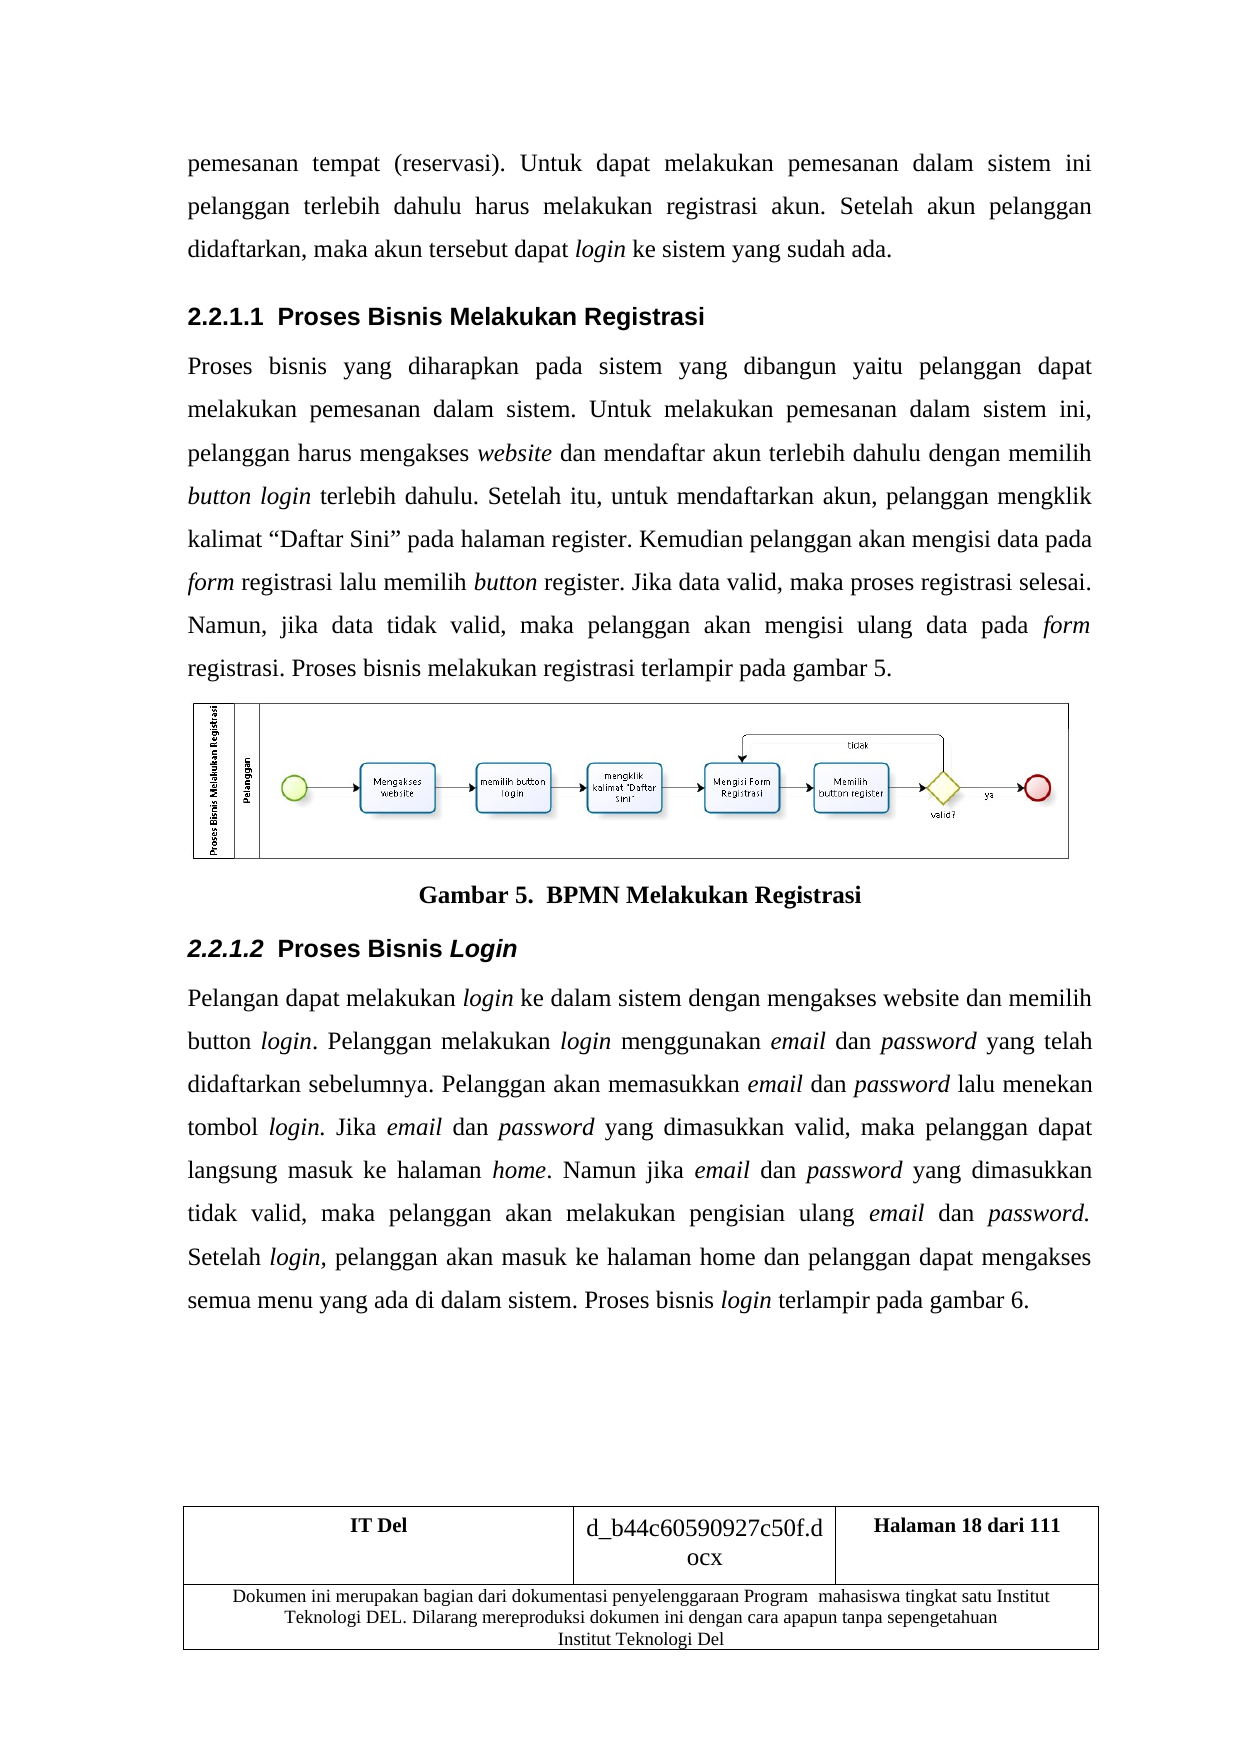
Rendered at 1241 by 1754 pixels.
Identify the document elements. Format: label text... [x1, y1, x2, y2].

picture [187, 696, 1074, 866]
text Pelangan dapat melakukan login ke dalam sistem dengan mengakses website dan memilih button login. Pelanggan melakukan login menggunakan email dan password yang telah didaftarkan sebelumnya. Pelanggan akan memasukkan email dan password lalu menekan tombol login. Jika email dan password yang dimasukkan valid, maka pelanggan dapat langsung masuk ke halaman home. Namun jika email dan password yang dimasukkan tidak valid, maka pelanggan akan melakukan pengisian ulang email dan password. Setelah login, pelanggan akan masuk ke halaman home dan pelanggan dapat mengakses semua menu yang ada di dalam sistem. Proses bisnis login terlampir pada gambar 6. [187, 983, 1092, 1313]
text Proses bisnis yang diharapkan pada sistem yang dibangun yaitu pelanggan dapat melakukan pemesanan dalam sistem. Untuk melakukan pemesanan dalam sistem ini, pelanggan harus mengakses website dan mendaftar akun terlebih dahulu dengan memilih button login terlebih dahulu. Setelah itu, untuk mendaftarkan akun, pelanggan mengklik kalimat “Daftar Sini” pada halaman register. Kemudian pelanggan akan mengisi data pada form registrasi lalu memilih button register. Jika data valid, maka proses registrasi selesai. Namun, jika data tidak valid, maka pelanggan akan mengisi ulang data pada form registrasi. Proses bisnis melakukan registrasi terlampir pada gambar 5. [187, 351, 1092, 682]
subtitle Proses Bisnis Login [187, 933, 1092, 962]
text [187, 148, 1092, 263]
subtitle Proses Bisnis Melakukan Registrasi [187, 302, 1092, 331]
text Gambar 5. BPMN Melakukan Registrasi [187, 880, 1092, 908]
